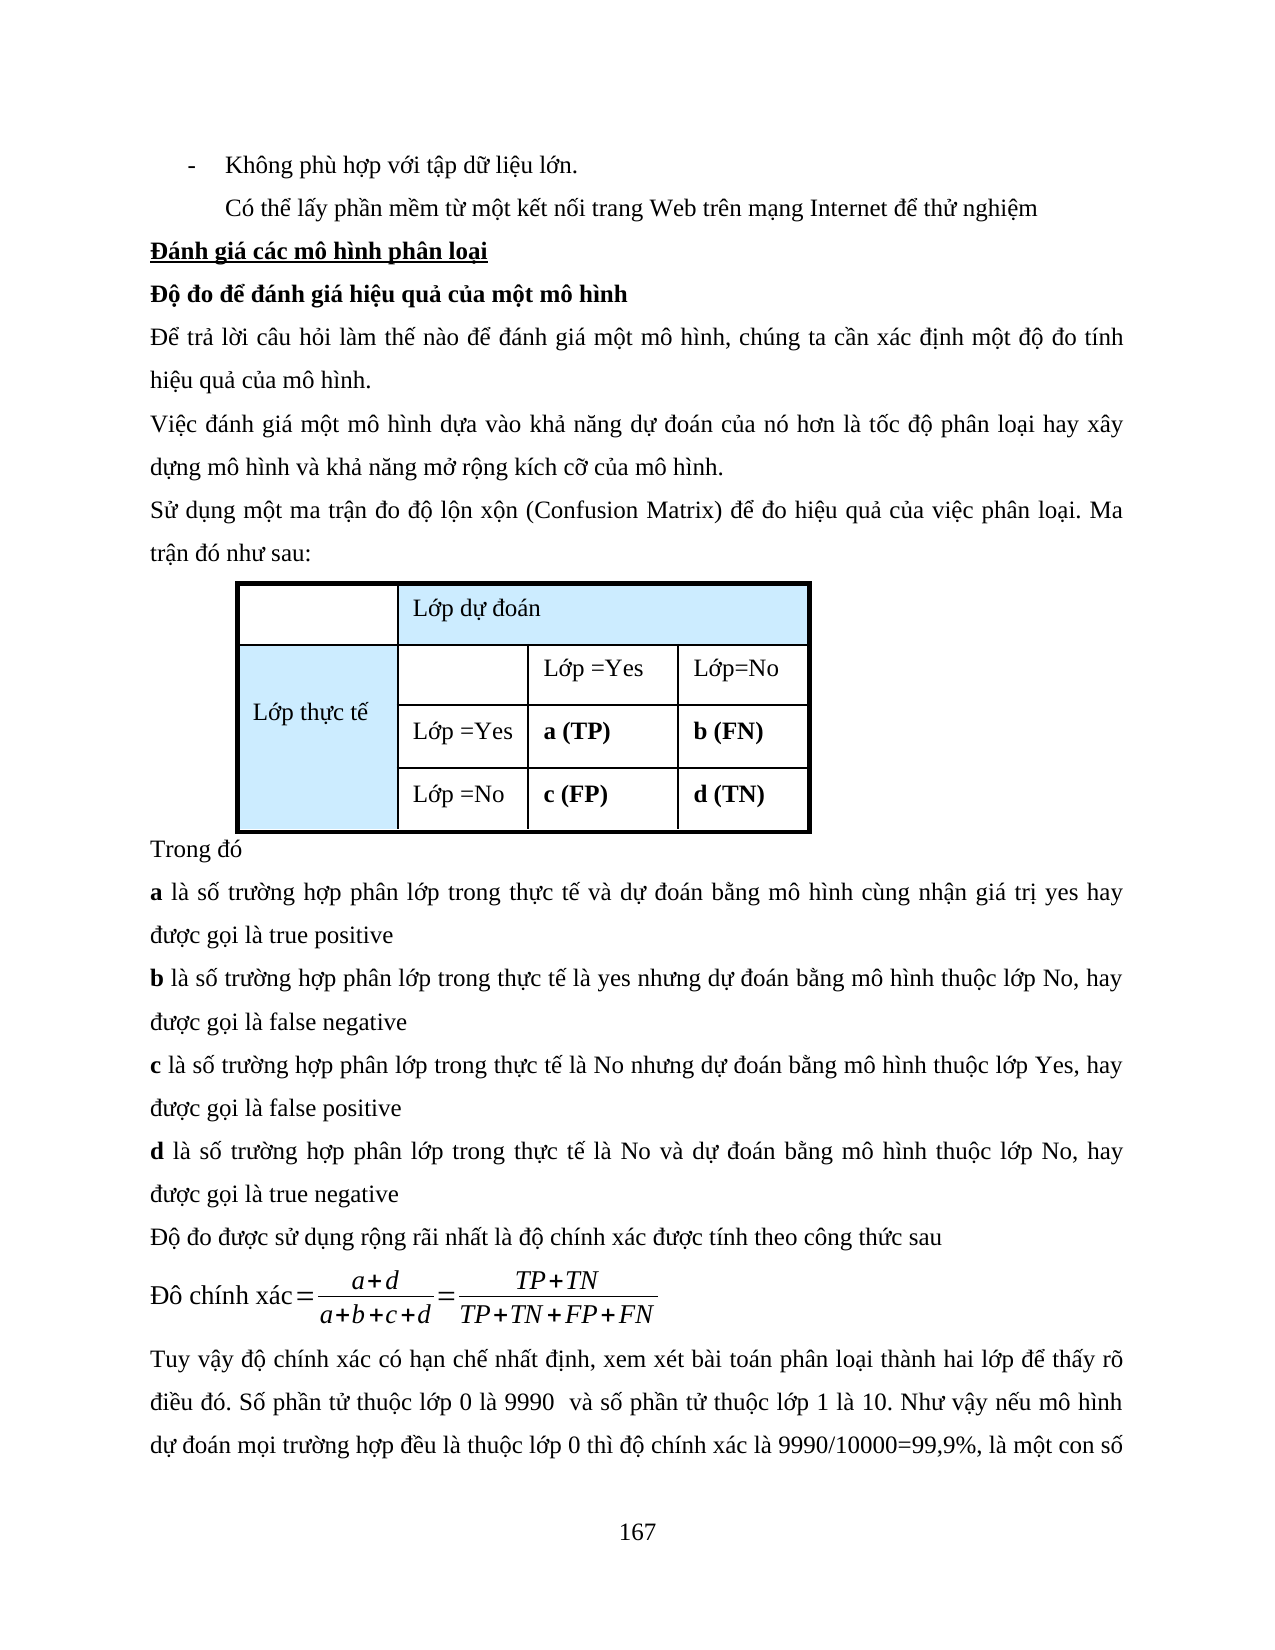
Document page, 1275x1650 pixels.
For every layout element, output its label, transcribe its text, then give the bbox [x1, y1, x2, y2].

subtitle Đánh giá các mô hình phân loại [150, 236, 1125, 265]
text b là số trường hợp phân lớp trong thực tế là yes nhưng dự đoán bằng mô hình thuộc lớp No, hay được gọi là false negative [150, 963, 1125, 1035]
table_cell Lớp =Yes [529, 646, 677, 704]
text d là số trường hợp phân lớp trong thực tế là No và dự đoán bằng mô hình thuộc lớp No, hay được gọi là true negative [150, 1136, 1125, 1208]
text Trong đó [150, 834, 1125, 863]
table_cell d (TN) [679, 769, 807, 829]
table_cell Lớp =No [399, 769, 527, 829]
list Không phù hợp với tập dữ liệu lớn. [187, 150, 1125, 179]
table_header Lớp dự đoán [399, 586, 807, 644]
table_cell a (TP) [529, 706, 677, 767]
list Có thể lấy phần mềm từ một kết nối trang Web trên mạng Internet để thử nghiệm [225, 193, 1125, 222]
text Để trả lời câu hỏi làm thế nào để đánh giá một mô hình, chúng ta cần xác định một độ đo tính hiệu quả của mô hình. [150, 322, 1125, 394]
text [150, 1344, 1125, 1459]
table_header [240, 586, 397, 644]
table_cell b (FN) [679, 706, 807, 767]
text Việc đánh giá một mô hình dựa vào khả năng dự đoán của nó hơn là tốc độ phân loại hay xây dựng mô hình và khả năng mở rộng kích cỡ của mô hình. [150, 409, 1125, 481]
table_cell Lớp=No [679, 646, 807, 704]
table_cell Lớp =Yes [399, 706, 527, 767]
text Sử dụng một ma trận đo độ lộn xộn (Confusion Matrix) để đo hiệu quả của việc phân loại. Ma trận đó như sau: [150, 495, 1125, 567]
text Độ đo được sử dụng rộng rãi nhất là độ chính xác được tính theo công thức sau [150, 1222, 1125, 1251]
table_cell Lớp thực tế [240, 646, 397, 829]
text a là số trường hợp phân lớp trong thực tế và dự đoán bằng mô hình cùng nhận giá trị yes hay được gọi là true positive [150, 877, 1125, 949]
text Độ đo để đánh giá hiệu quả của một mô hình [150, 279, 1125, 308]
text c là số trường hợp phân lớp trong thực tế là No nhưng dự đoán bằng mô hình thuộc lớp Yes, hay được gọi là false positive [150, 1050, 1125, 1122]
table_cell c (FP) [529, 769, 677, 829]
table_cell [399, 646, 527, 704]
